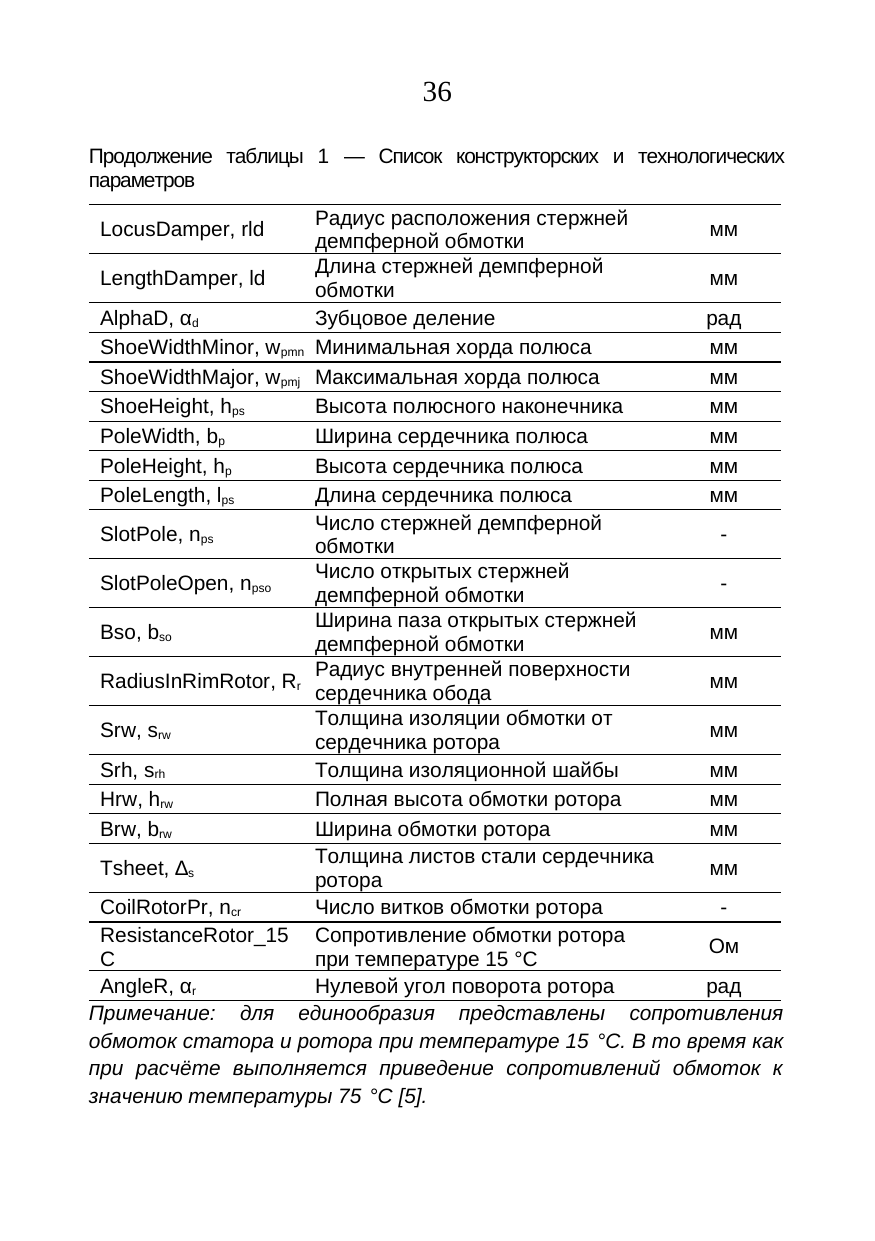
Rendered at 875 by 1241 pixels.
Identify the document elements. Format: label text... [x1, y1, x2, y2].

table_cell Высота полюсного наконечника [315, 392, 666, 421]
table_cell рад [666, 303, 781, 332]
table_cell мм [666, 755, 781, 784]
table_header LocusDamper, rld [89, 205, 315, 253]
table_cell мм [666, 785, 781, 813]
table_cell мм [666, 451, 781, 480]
table_cell Высота сердечника полюса [315, 451, 666, 480]
table_cell мм [666, 254, 781, 302]
table_cell - [666, 893, 781, 921]
text Продолжение таблицы 1 — Список конструкторских и технологических параметров [89, 144, 785, 192]
table_cell Толщина листов стали сердечника ротора [315, 844, 666, 892]
table_header мм [666, 205, 781, 253]
table_cell мм [666, 422, 781, 450]
table_cell RadiusInRimRotor, Rr [89, 657, 315, 705]
table_cell мм [666, 844, 781, 892]
table_cell мм [666, 363, 781, 391]
table_cell Ом [666, 923, 781, 970]
table_cell AngleR, αr [89, 971, 315, 1000]
table_cell ShoeHeight, hps [89, 392, 315, 421]
table_cell Длина сердечника полюса [315, 481, 666, 509]
table_cell Tsheet, ∆s [89, 844, 315, 892]
table_cell PoleLength, lps [89, 481, 315, 509]
table_cell Число стержней демпферной обмотки [315, 510, 666, 558]
table_cell Максимальная хорда полюса [315, 363, 666, 391]
table_cell Длина стержней демпферной обмотки [315, 254, 666, 302]
table_cell Bso, bso [89, 608, 315, 656]
table_cell мм [666, 706, 781, 754]
table_cell Толщина изоляционной шайбы [315, 755, 666, 784]
table_cell Ширина обмотки ротора [315, 814, 666, 843]
table_cell мм [666, 392, 781, 421]
table_cell CoilRotorPr, ncr [89, 893, 315, 921]
table_cell Нулевой угол поворота ротора [315, 971, 666, 1000]
table_cell SlotPoleOpen, npso [89, 559, 315, 607]
table_cell Ширина сердечника полюса [315, 422, 666, 450]
table_cell Hrw, hrw [89, 785, 315, 813]
table_cell AlphaD, αd [89, 303, 315, 332]
table_cell Brw, brw [89, 814, 315, 843]
table_header Радиус расположения стержней демпферной обмотки [315, 205, 666, 253]
table_cell Srw, srw [89, 706, 315, 754]
text Примечание: для единообразия представлены сопротивления обмоток статора и ротора при температуре 15 °С. В то время как при расчёте выполняется приведение сопротивлений обмоток к значению температуры 75 °С [5]. [89, 1001, 785, 1107]
table_cell ShoeWidthMajor, wpmj [89, 363, 315, 391]
table_cell - [666, 510, 781, 558]
table_cell PoleWidth, bp [89, 422, 315, 450]
table_cell Зубцовое деление [315, 303, 666, 332]
table_cell мм [666, 657, 781, 705]
table_cell - [666, 559, 781, 607]
table_cell Толщина изоляции обмотки от сердечника ротора [315, 706, 666, 754]
table_cell мм [666, 333, 781, 361]
table_cell Сопротивление обмотки ротора при температуре 15 °С [315, 923, 666, 970]
table_cell ShoeWidthMinor, wpmn [89, 333, 315, 361]
table_cell Ширина паза открытых стержней демпферной обмотки [315, 608, 666, 656]
table_cell LengthDamper, ld [89, 254, 315, 302]
table_cell мм [666, 814, 781, 843]
table_cell Число открытых стержней демпферной обмотки [315, 559, 666, 607]
table_cell Srh, srh [89, 755, 315, 784]
table_cell SlotPole, nps [89, 510, 315, 558]
table_cell рад [666, 971, 781, 1000]
table_cell Радиус внутренней поверхности сердечника обода [315, 657, 666, 705]
table_cell Минимальная хорда полюса [315, 333, 666, 361]
table_cell ResistanceRotor_15С [89, 923, 315, 970]
table_cell Число витков обмотки ротора [315, 893, 666, 921]
table_cell Полная высота обмотки ротора [315, 785, 666, 813]
table_cell мм [666, 481, 781, 509]
table_cell мм [666, 608, 781, 656]
table_cell PoleHeight, hp [89, 451, 315, 480]
